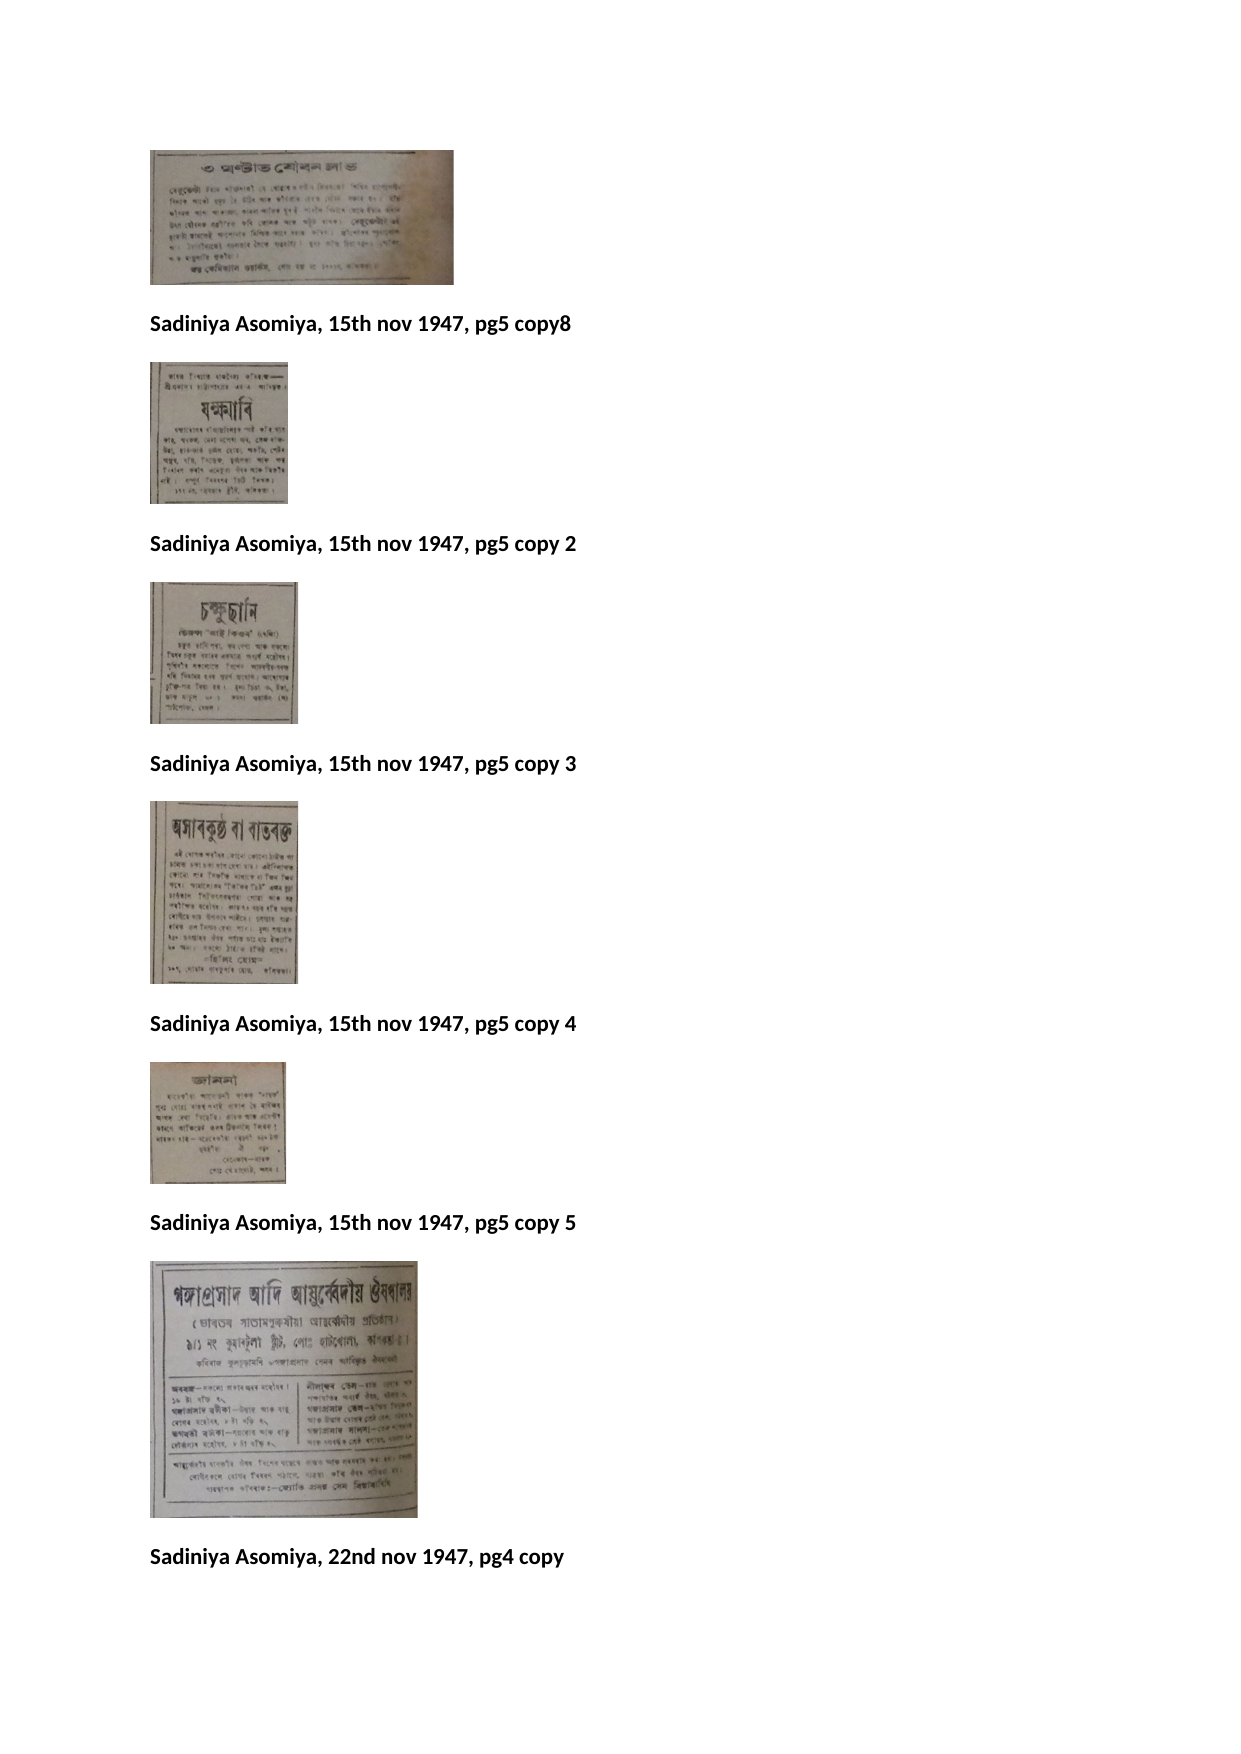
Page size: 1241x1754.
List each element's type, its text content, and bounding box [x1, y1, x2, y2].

text Sadiniya Asomiya, 22nd nov 1947, pg4 copy [150, 1542, 1090, 1570]
picture [150, 150, 454, 285]
picture [150, 582, 299, 724]
text Sadiniya Asomiya, 15th nov 1947, pg5 copy8 [150, 309, 1090, 337]
text Sadiniya Asomiya, 15th nov 1947, pg5 copy 4 [150, 1009, 1090, 1037]
text Sadiniya Asomiya, 15th nov 1947, pg5 copy 5 [150, 1208, 1090, 1236]
picture [150, 362, 288, 504]
picture [150, 1062, 287, 1184]
picture [150, 1261, 418, 1518]
picture [150, 801, 299, 984]
text Sadiniya Asomiya, 15th nov 1947, pg5 copy 2 [150, 529, 1090, 557]
text Sadiniya Asomiya, 15th nov 1947, pg5 copy 3 [150, 749, 1090, 777]
